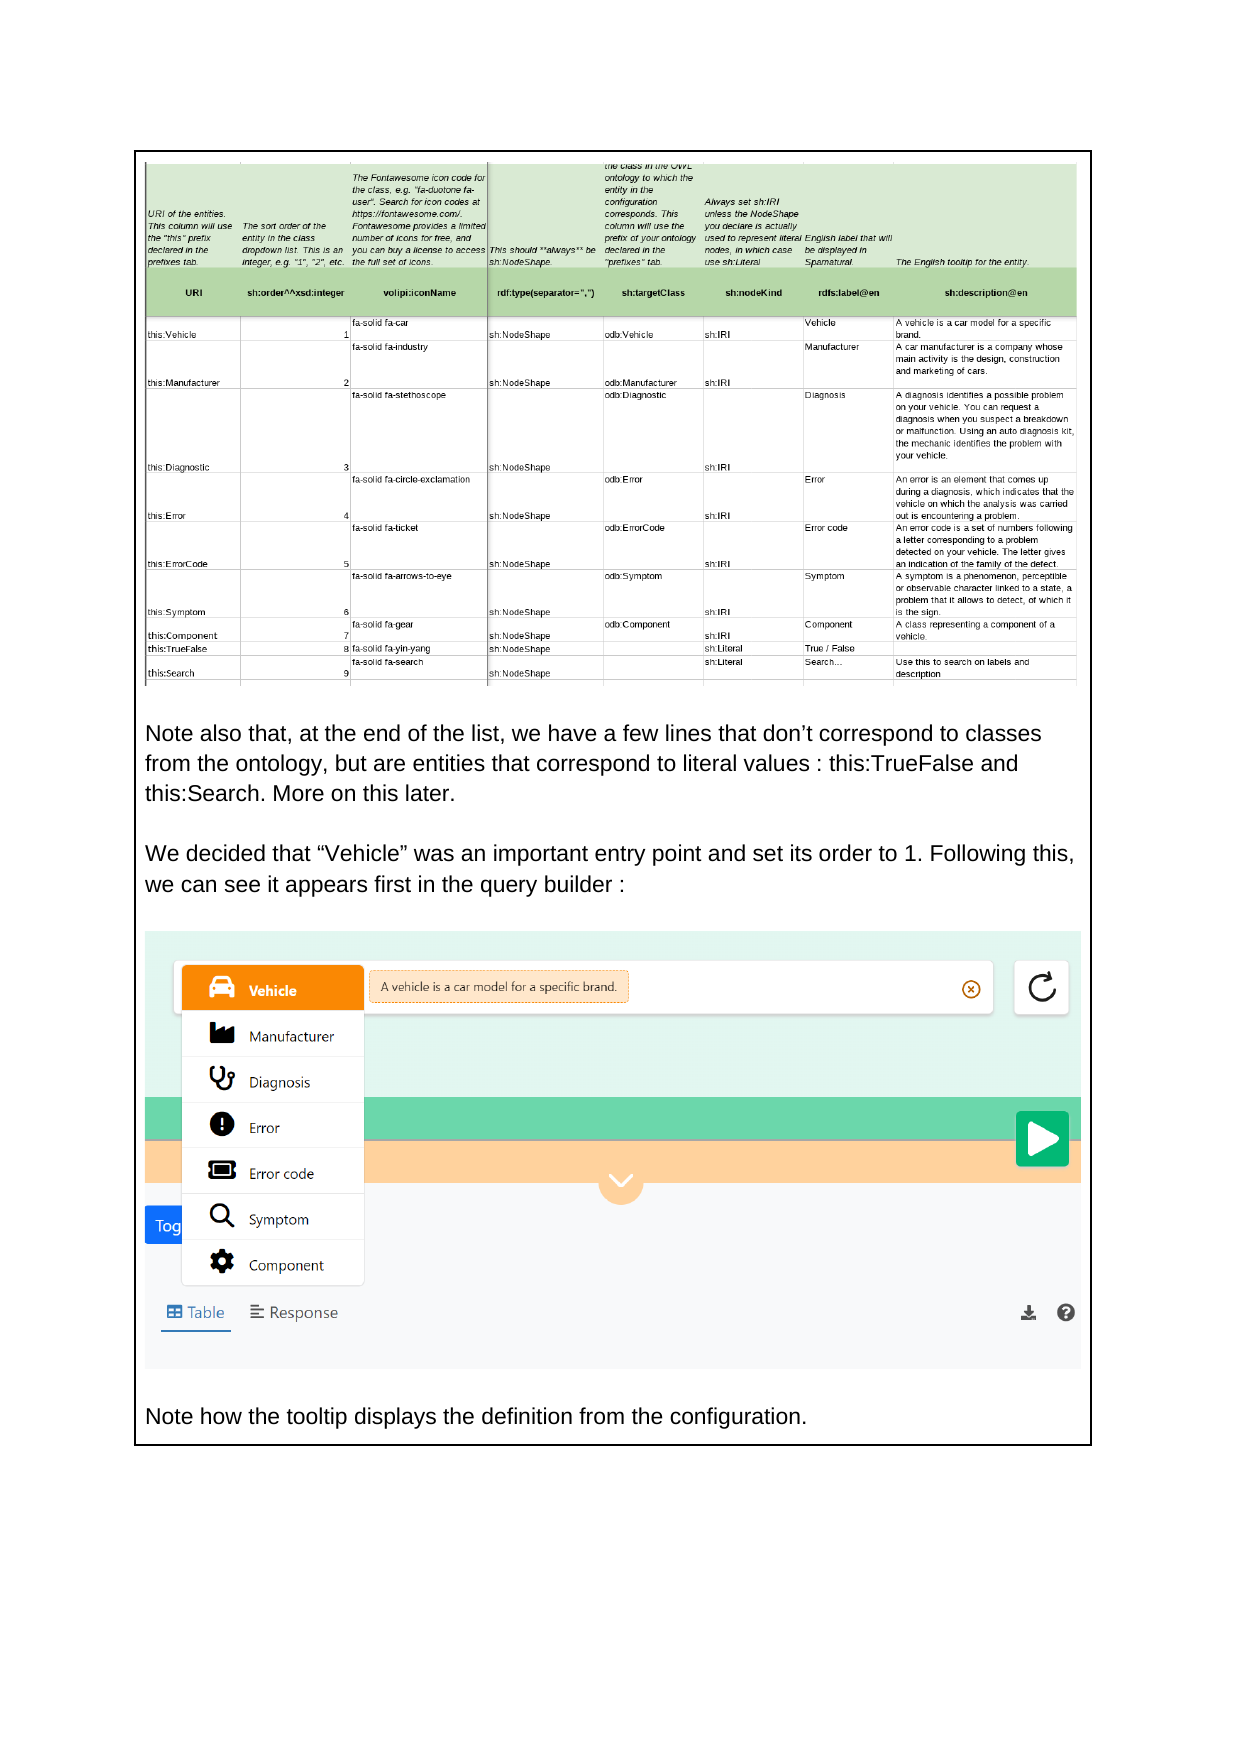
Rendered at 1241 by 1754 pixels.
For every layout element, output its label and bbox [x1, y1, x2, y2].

picture [144, 162, 1077, 686]
table_header [136, 152, 1090, 1443]
picture [144, 931, 1081, 1369]
